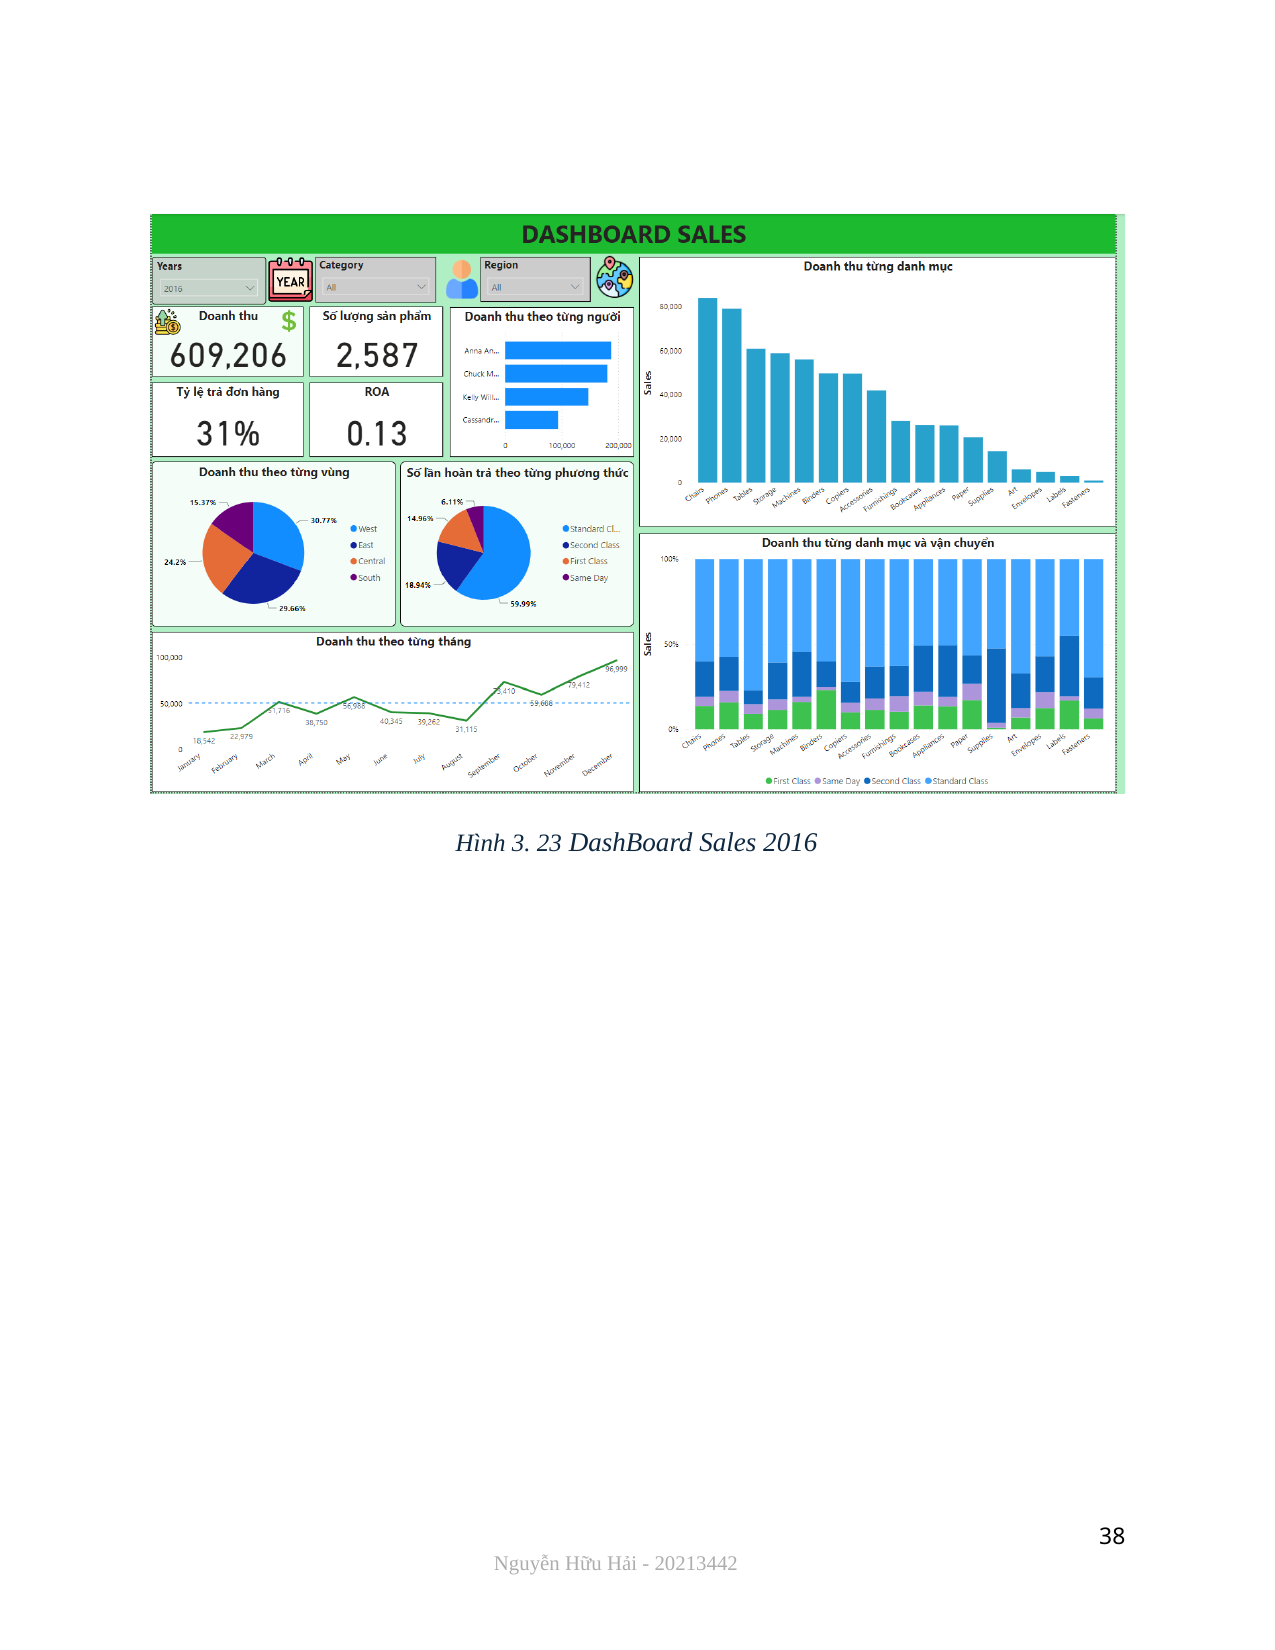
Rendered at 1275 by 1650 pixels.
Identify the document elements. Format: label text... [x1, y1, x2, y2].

text Hình 3. 23 DashBoard Sales 2016 [150, 826, 1125, 857]
picture [150, 213, 1125, 794]
